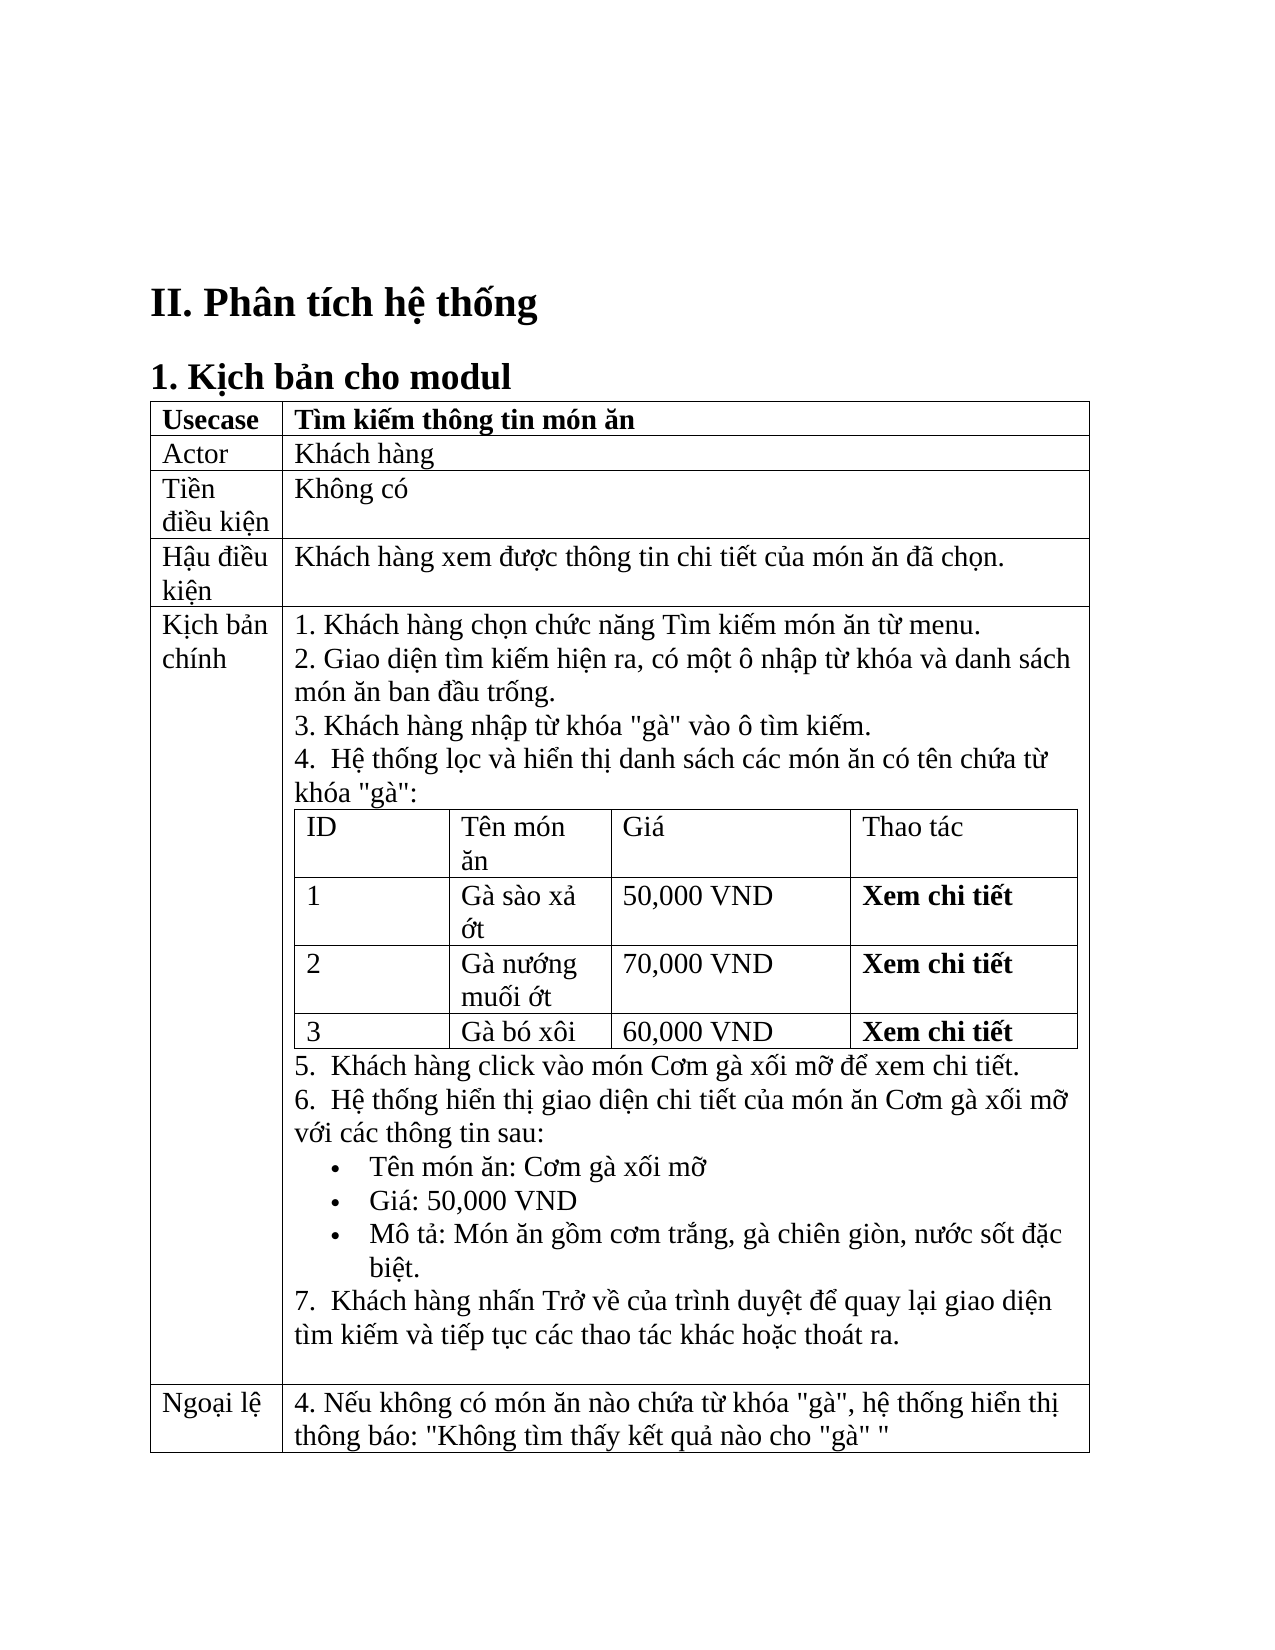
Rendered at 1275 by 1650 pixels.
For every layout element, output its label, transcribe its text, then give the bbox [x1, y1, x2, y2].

table_cell Tiền điều kiện [151, 471, 282, 538]
table_header Usecase [151, 402, 282, 435]
table_cell Kịch bản chính [151, 607, 282, 1384]
text II. Phân tích hệ thống [150, 277, 1125, 325]
table_header Tìm kiếm thông tin món ăn [283, 402, 1089, 435]
table_cell Khách hàng [283, 436, 1089, 470]
table_cell 1. Khách hàng chọn chức năng Tìm kiếm món ăn từ menu. 2. Giao diện tìm kiếm hiện ra, có một ô nhập từ khóa và danh sách món ăn ban đầu trống. 3. Khách hàng nhập từ khóa "gà" vào ô tìm kiếm. 4. Hệ thống lọc và hiển thị danh sách các món ăn có tên chứa từ khóa "gà": 5. Khách hàng click vào món Cơm gà xối mỡ để xem chi tiết. 6. Hệ thống hiển thị giao diện chi tiết của món ăn Cơm gà xối mỡ với các thông tin sau: Tên món ăn: Cơm gà xối mỡ Giá: 50,000 VND Mô tả: Món ăn gồm cơm trắng, gà chiên giòn, nước sốt đặc biệt. 7. Khách hàng nhấn Trở về của trình duyệt để quay lại giao diện tìm kiếm và tiếp tục các thao tác khác hoặc thoát ra. [283, 607, 1089, 1384]
table_cell Khách hàng xem được thông tin chi tiết của món ăn đã chọn. [283, 539, 1089, 606]
table_cell Không có [283, 471, 1089, 538]
table_cell 4. Nếu không có món ăn nào chứa từ khóa "gà", hệ thống hiển thị thông báo: "Không tìm thấy kết quả nào cho "gà" " [283, 1385, 1089, 1452]
table_cell Hậu điều kiện [151, 539, 282, 606]
text 1. Kịch bản cho modul [150, 354, 1125, 397]
table_cell Actor [151, 436, 282, 470]
table_cell Ngoại lệ [151, 1385, 282, 1452]
